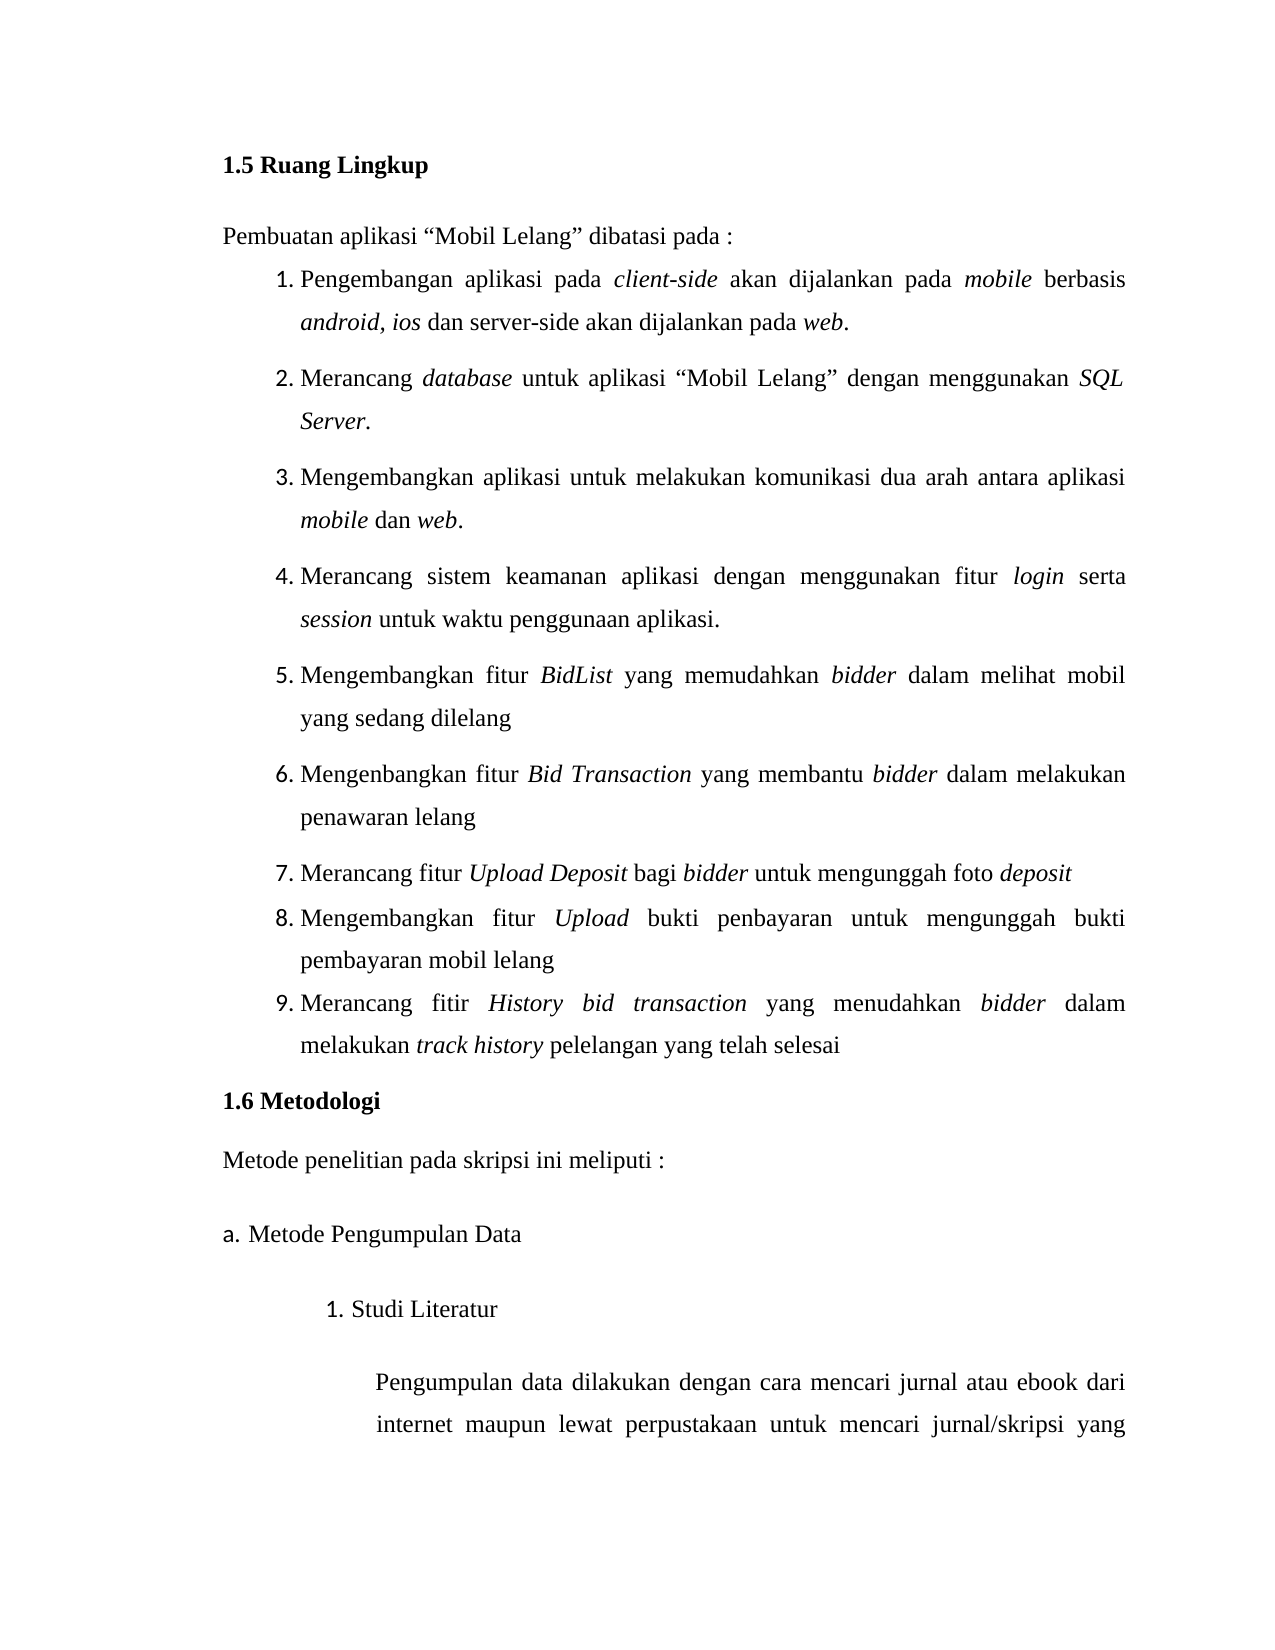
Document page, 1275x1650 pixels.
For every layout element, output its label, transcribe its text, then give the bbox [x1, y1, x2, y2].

list Pengembangan aplikasi pada client-side akan dijalankan pada mobile berbasis android, ios dan server-side akan dijalankan pada web. [275, 263, 1126, 336]
list Mengenbangkan fitur Bid Transaction yang membantu bidder dalam melakukan penawaran lelang [275, 758, 1126, 831]
list Mengembangkan aplikasi untuk melakukan komunikasi dua arah antara aplikasi mobile dan web. [275, 461, 1126, 534]
text Metode penelitian pada skripsi ini meliputi : [222, 1145, 1126, 1174]
list Mengembangkan fitur Upload bukti penbayaran untuk mengunggah bukti pembayaran mobil lelang [275, 902, 1126, 974]
list Studi Literatur [325, 1293, 1126, 1323]
list Merancang sistem keamanan aplikasi dengan menggunakan fitur login serta session untuk waktu penggunaan aplikasi. [275, 560, 1126, 633]
subtitle 1.5 Ruang Lingkup [222, 150, 1127, 179]
list Mengembangkan fitur BidList yang memudahkan bidder dalam melihat mobil yang sedang dilelang [275, 659, 1126, 732]
subtitle 1.6 Metodologi [222, 1086, 1127, 1114]
text Pembuatan aplikasi “Mobil Lelang” dibatasi pada : [222, 221, 1126, 250]
list Merancang database untuk aplikasi “Mobil Lelang” dengan menggunakan SQL Server. [275, 362, 1126, 435]
list Merancang fitur Upload Deposit bagi bidder untuk mengunggah foto deposit [275, 857, 1126, 888]
list Metode Pengumpulan Data [222, 1218, 1126, 1248]
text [375, 1367, 1126, 1438]
list Merancang fitir History bid transaction yang menudahkan bidder dalam melakukan track history pelelangan yang telah selesai [275, 987, 1126, 1059]
